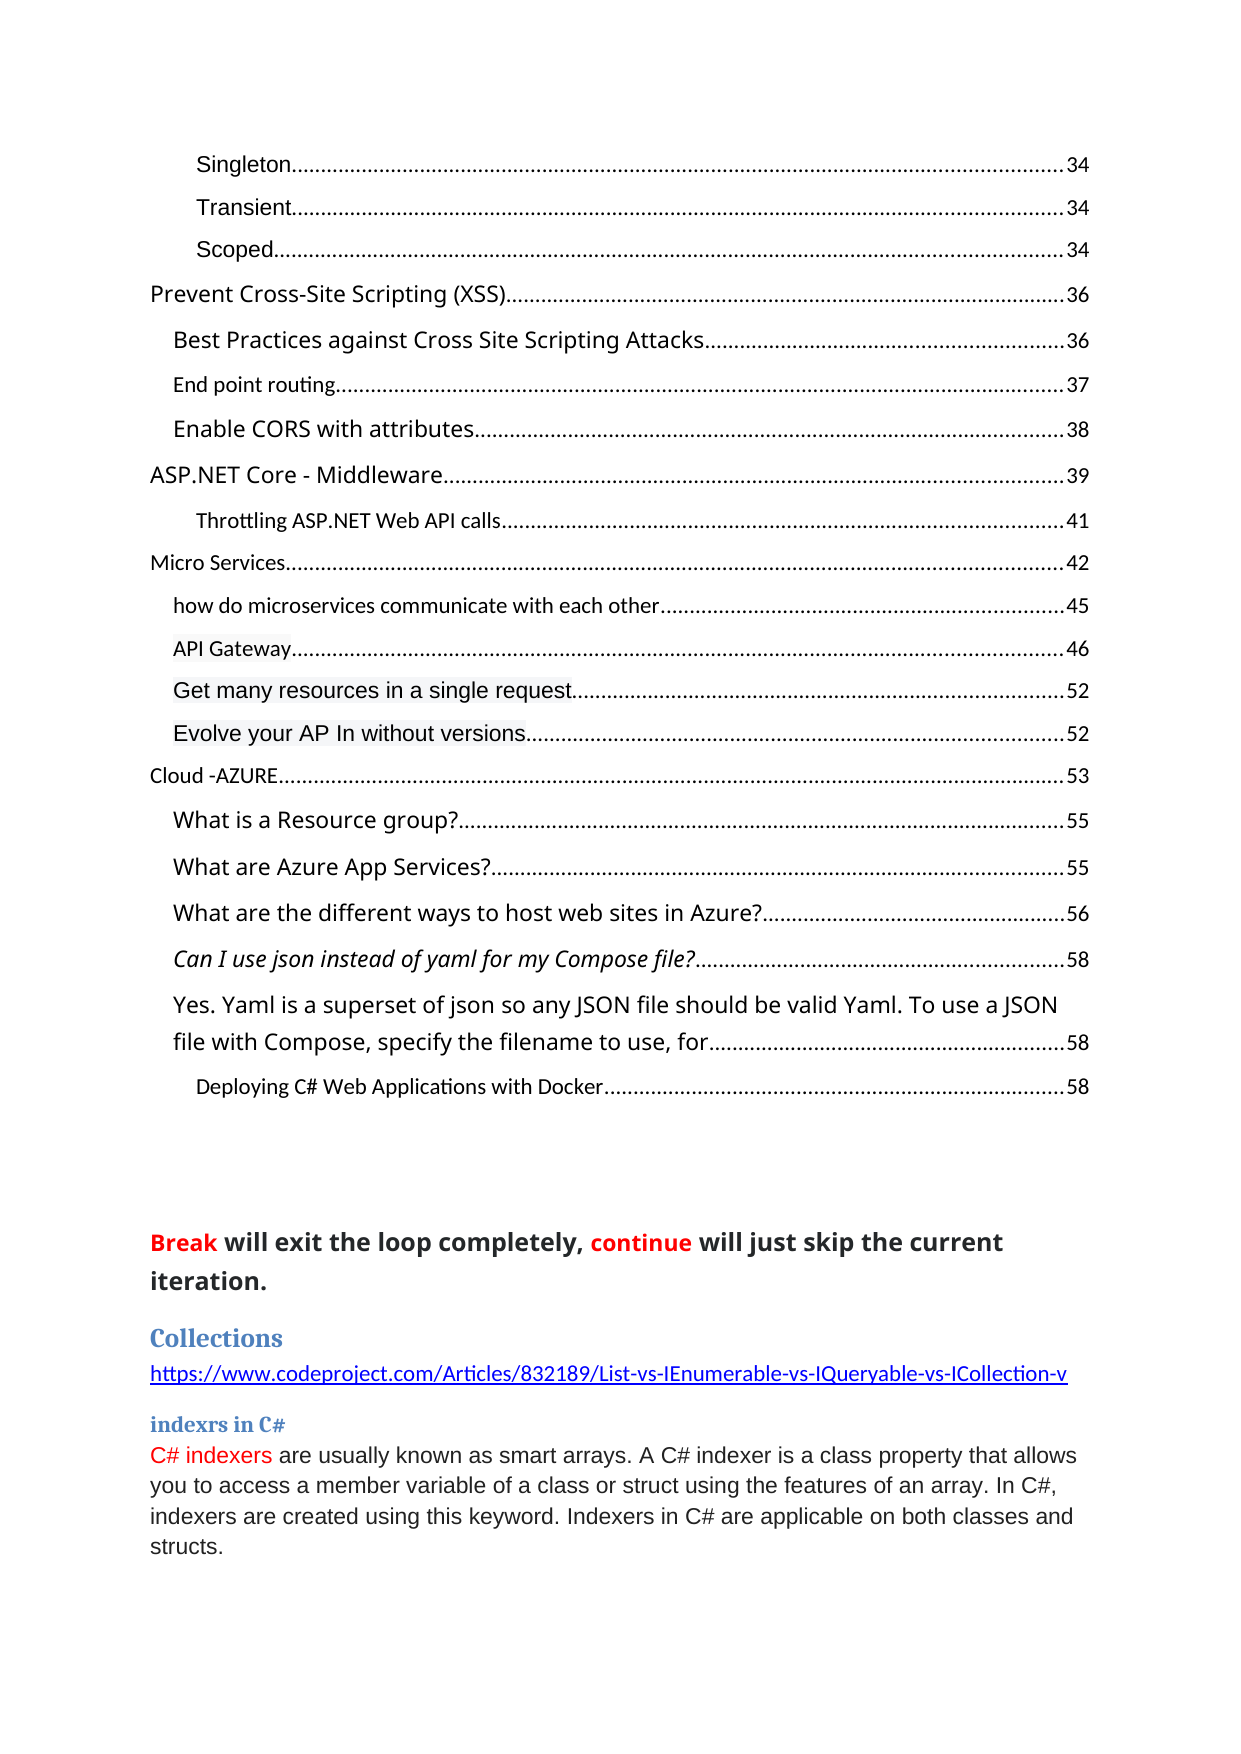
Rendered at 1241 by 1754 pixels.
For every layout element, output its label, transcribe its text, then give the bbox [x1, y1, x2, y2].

subtitle Break will exit the loop completely, continue will just skip the current iteration. [150, 1224, 1090, 1297]
subtitle indexrs in C# [150, 1412, 1090, 1438]
text C# indexers are usually known as smart arrays. A C# indexer is a class property that allows you to access a member variable of a class or struct using the features of an array. In C#, indexers are created using this keyword. Indexers in C# are applicable on both classes and structs. [150, 1442, 1090, 1559]
subtitle Collections [150, 1323, 1090, 1354]
text https://www.codeproject.com/Articles/832189/List-vs-IEnumerable-vs-IQueryable-vs-ICollection-v [150, 1359, 1090, 1387]
